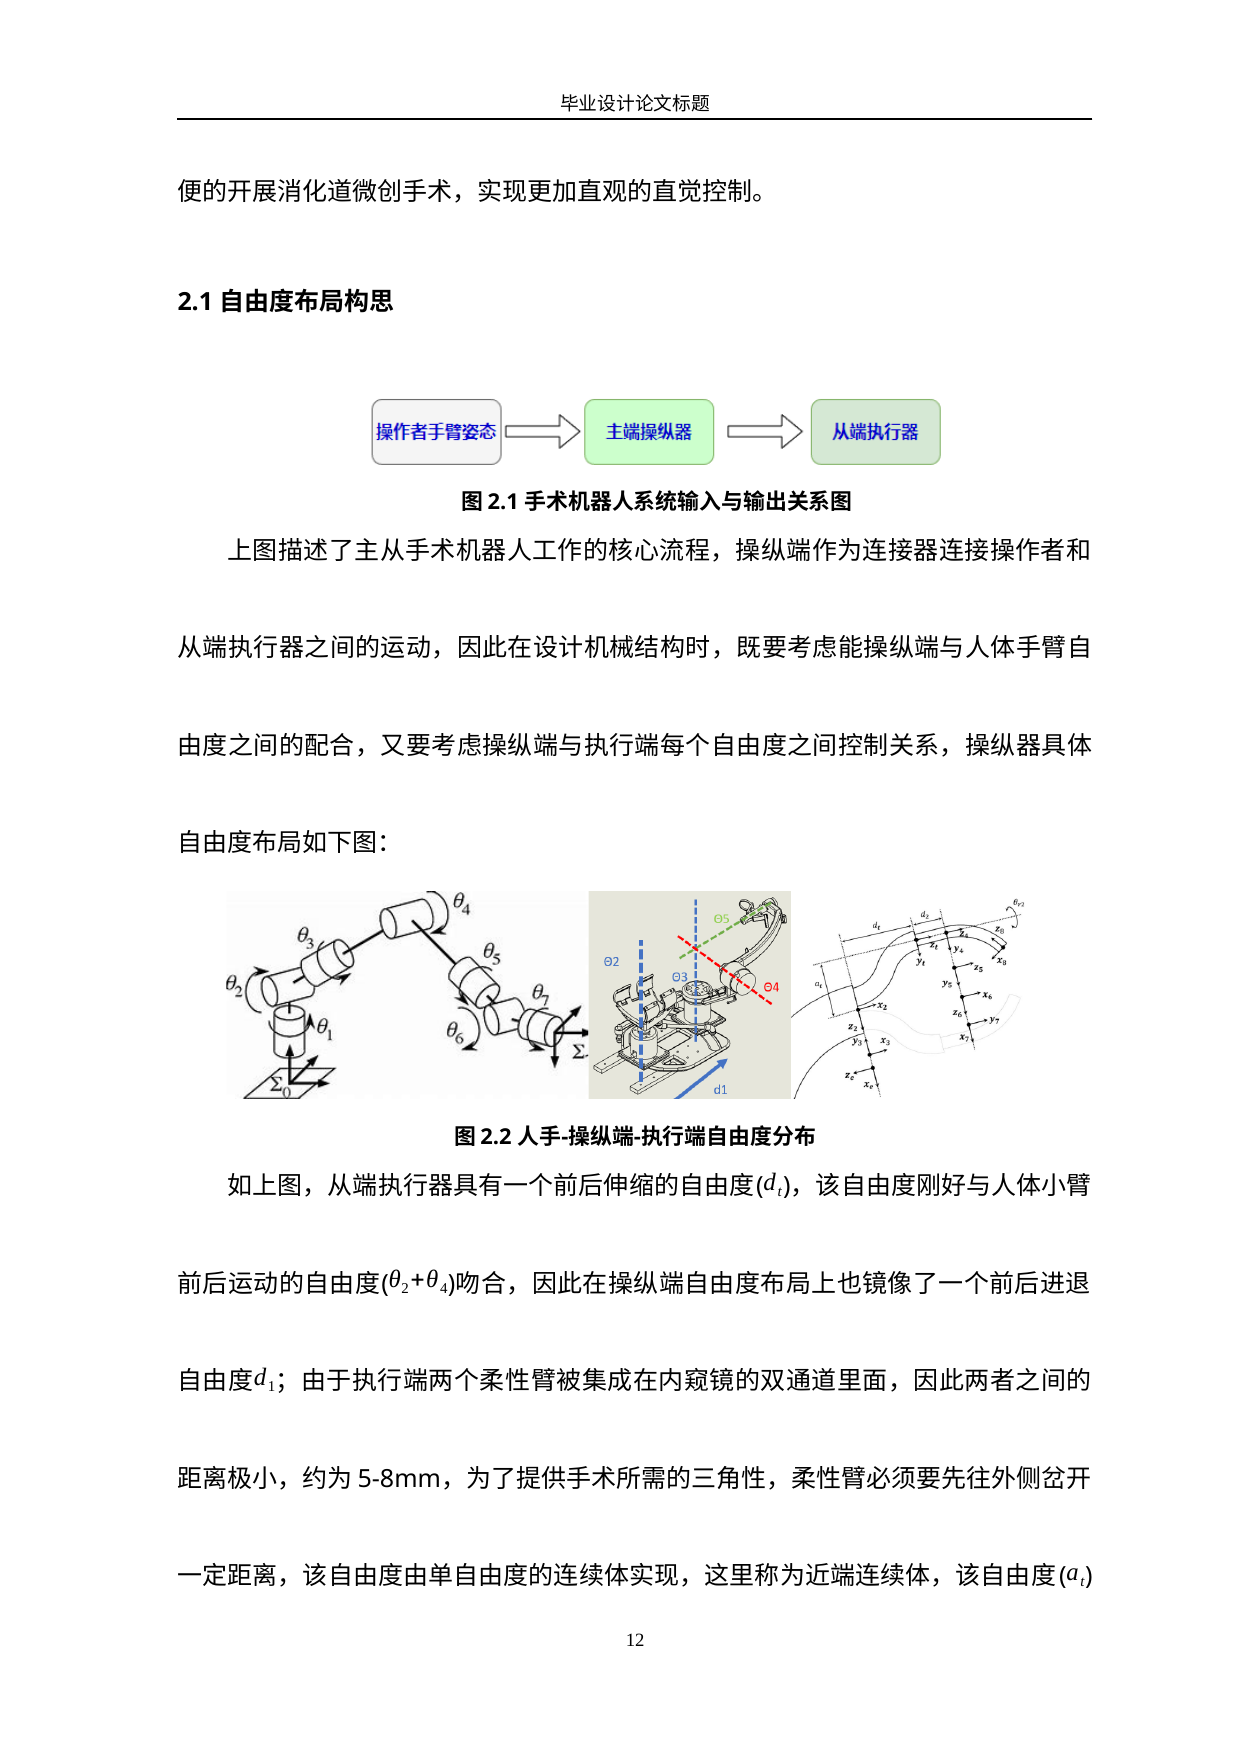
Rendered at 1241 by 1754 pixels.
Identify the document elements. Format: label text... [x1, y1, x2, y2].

picture [362, 385, 958, 479]
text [177, 157, 1092, 222]
picture [226, 891, 1044, 1099]
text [177, 1151, 1092, 1606]
text 上图描述了主从手术机器人工作的核心流程，操纵端作为连接器连接操作者和从端执行器之间的运动，因此在设计机械结构时，既要考虑能操纵端与人体手臂自由度之间的配合，又要考虑操纵端与执行端每个自由度之间控制关系，操纵器具体自由度布局如下图： [177, 516, 1092, 873]
text 图2.1 手术机器人系统输入与输出关系图 [177, 483, 1092, 516]
subtitle 2.1 自由度布局构思 [177, 267, 1092, 332]
text 图2.2 人手-操纵端-执行端自由度分布 [177, 1119, 1092, 1151]
